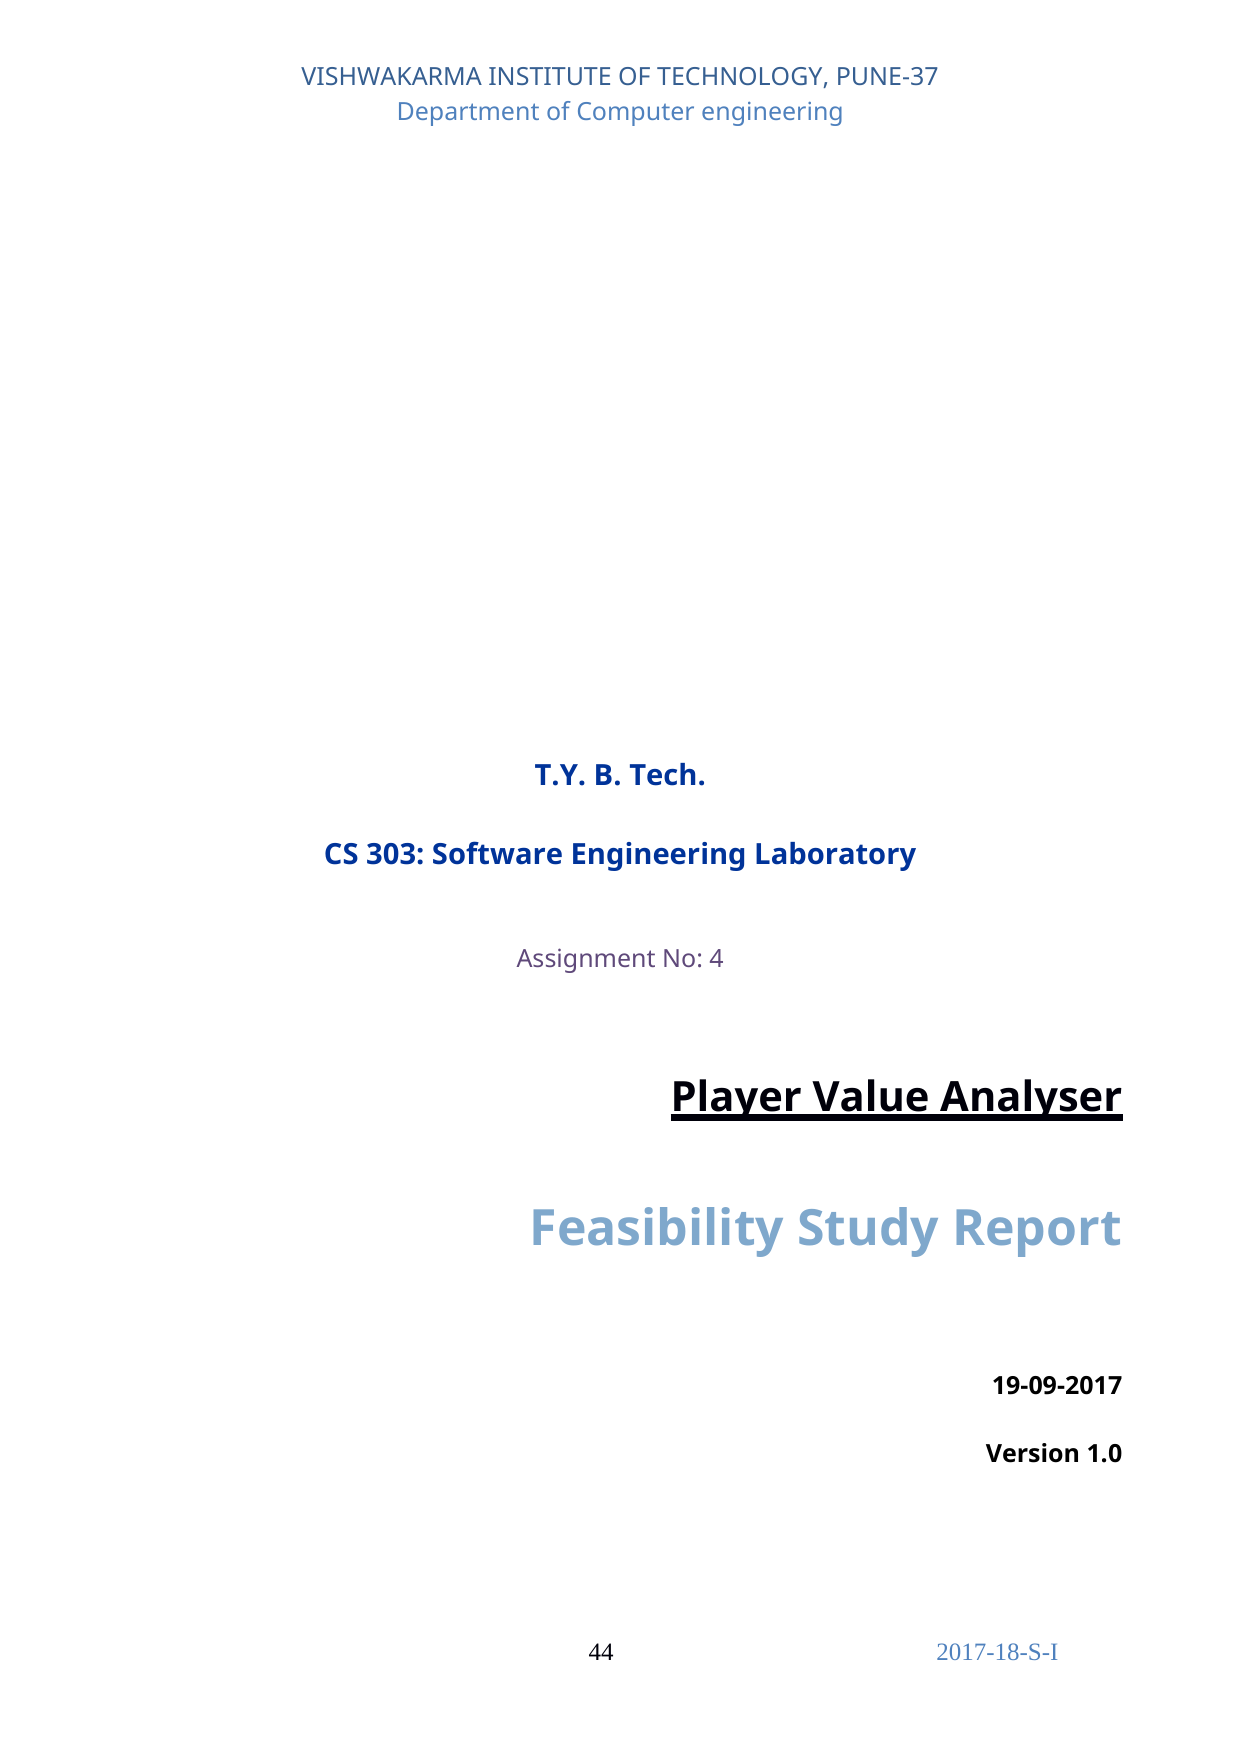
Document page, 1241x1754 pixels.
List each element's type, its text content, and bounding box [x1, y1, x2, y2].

text 19-09-2017 [118, 1367, 1122, 1402]
text T.Y. B. Tech. [118, 754, 1122, 793]
text Feasibility Study Report [118, 1192, 1122, 1260]
text Player Value Analyser [118, 1067, 1122, 1123]
text Assignment No: 4 [118, 941, 1122, 975]
text CS 303: Software Engineering Laboratory [118, 833, 1122, 873]
text Version 1.0 [118, 1436, 1122, 1470]
